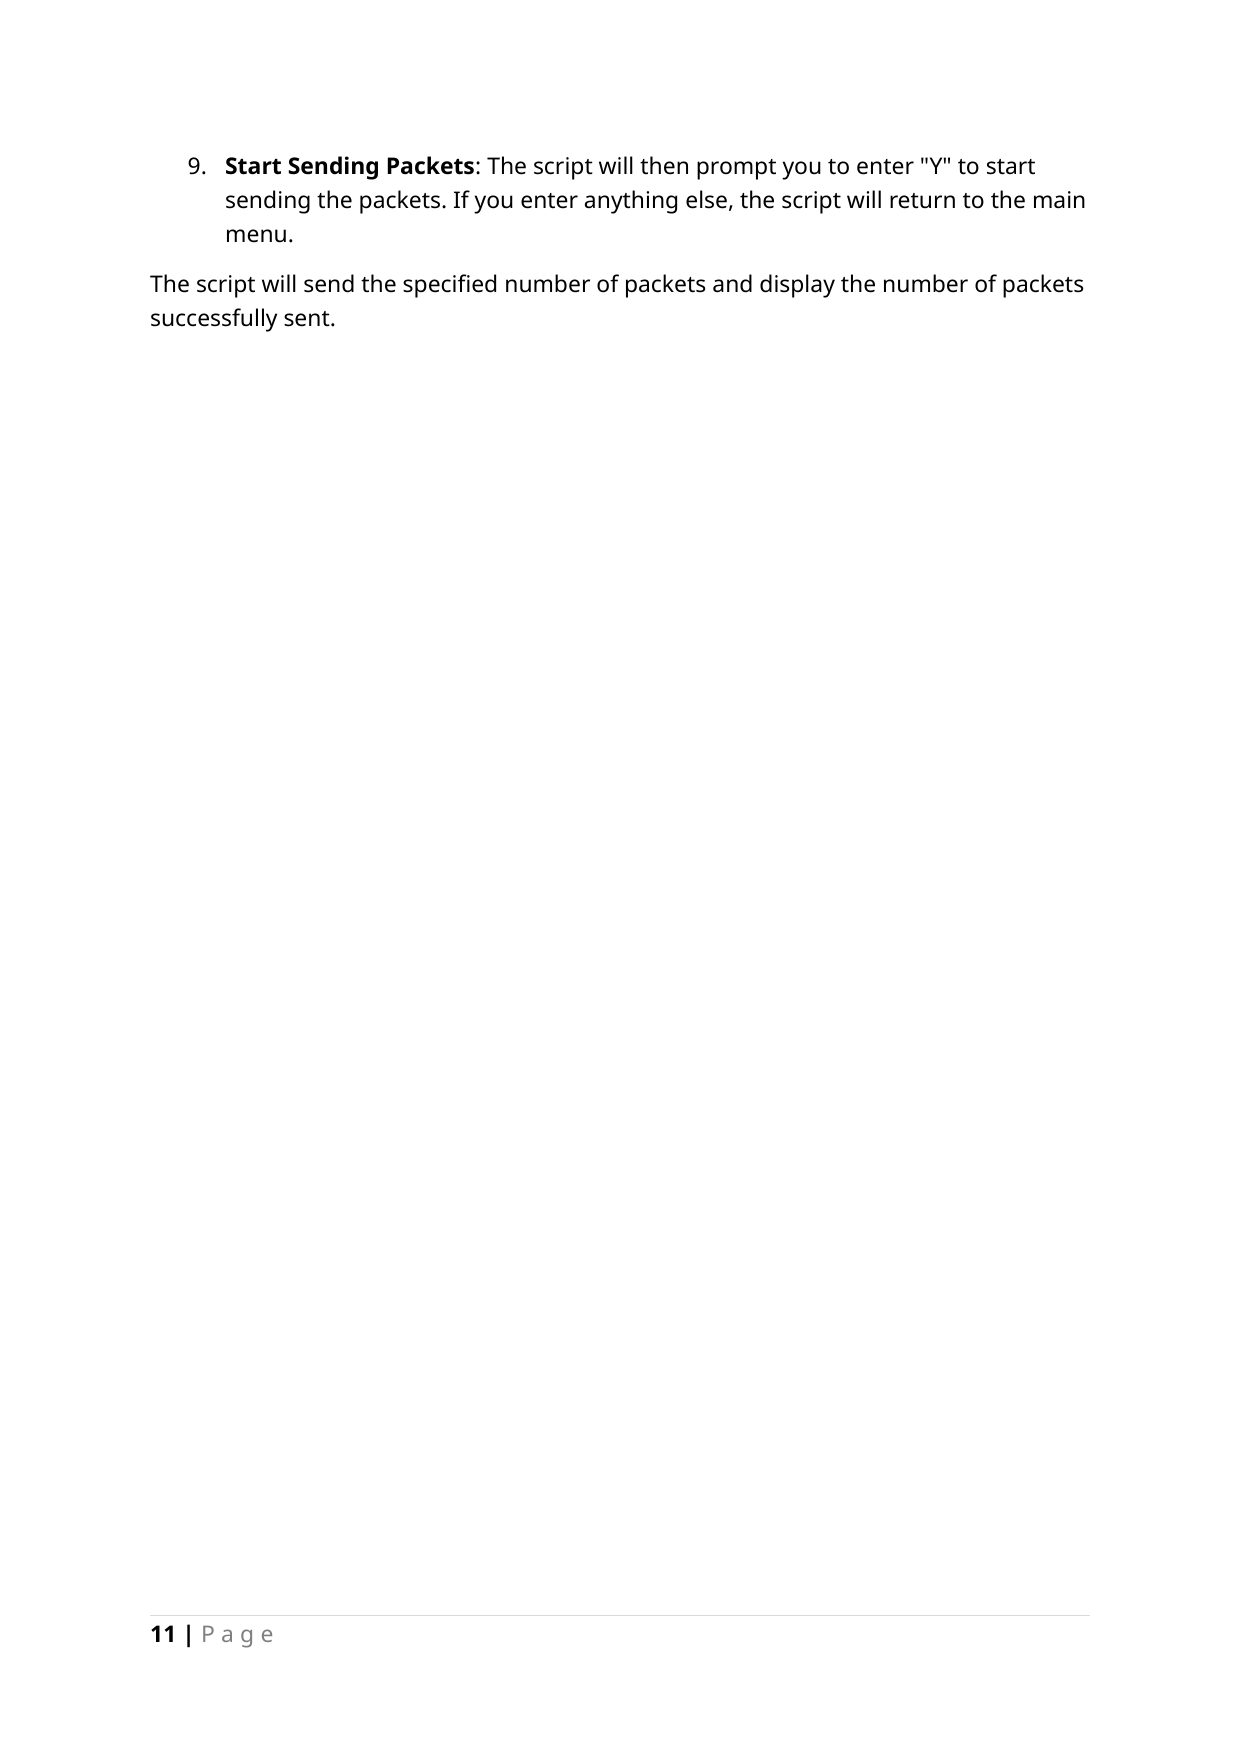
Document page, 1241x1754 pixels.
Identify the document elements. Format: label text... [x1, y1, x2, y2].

text The script will send the specified number of packets and display the number of packets successfully sent. [150, 268, 1090, 333]
list Start Sending Packets: The script will then prompt you to enter "Y" to start sending the packets. If you enter anything else, the script will return to the main menu. [187, 150, 1090, 249]
